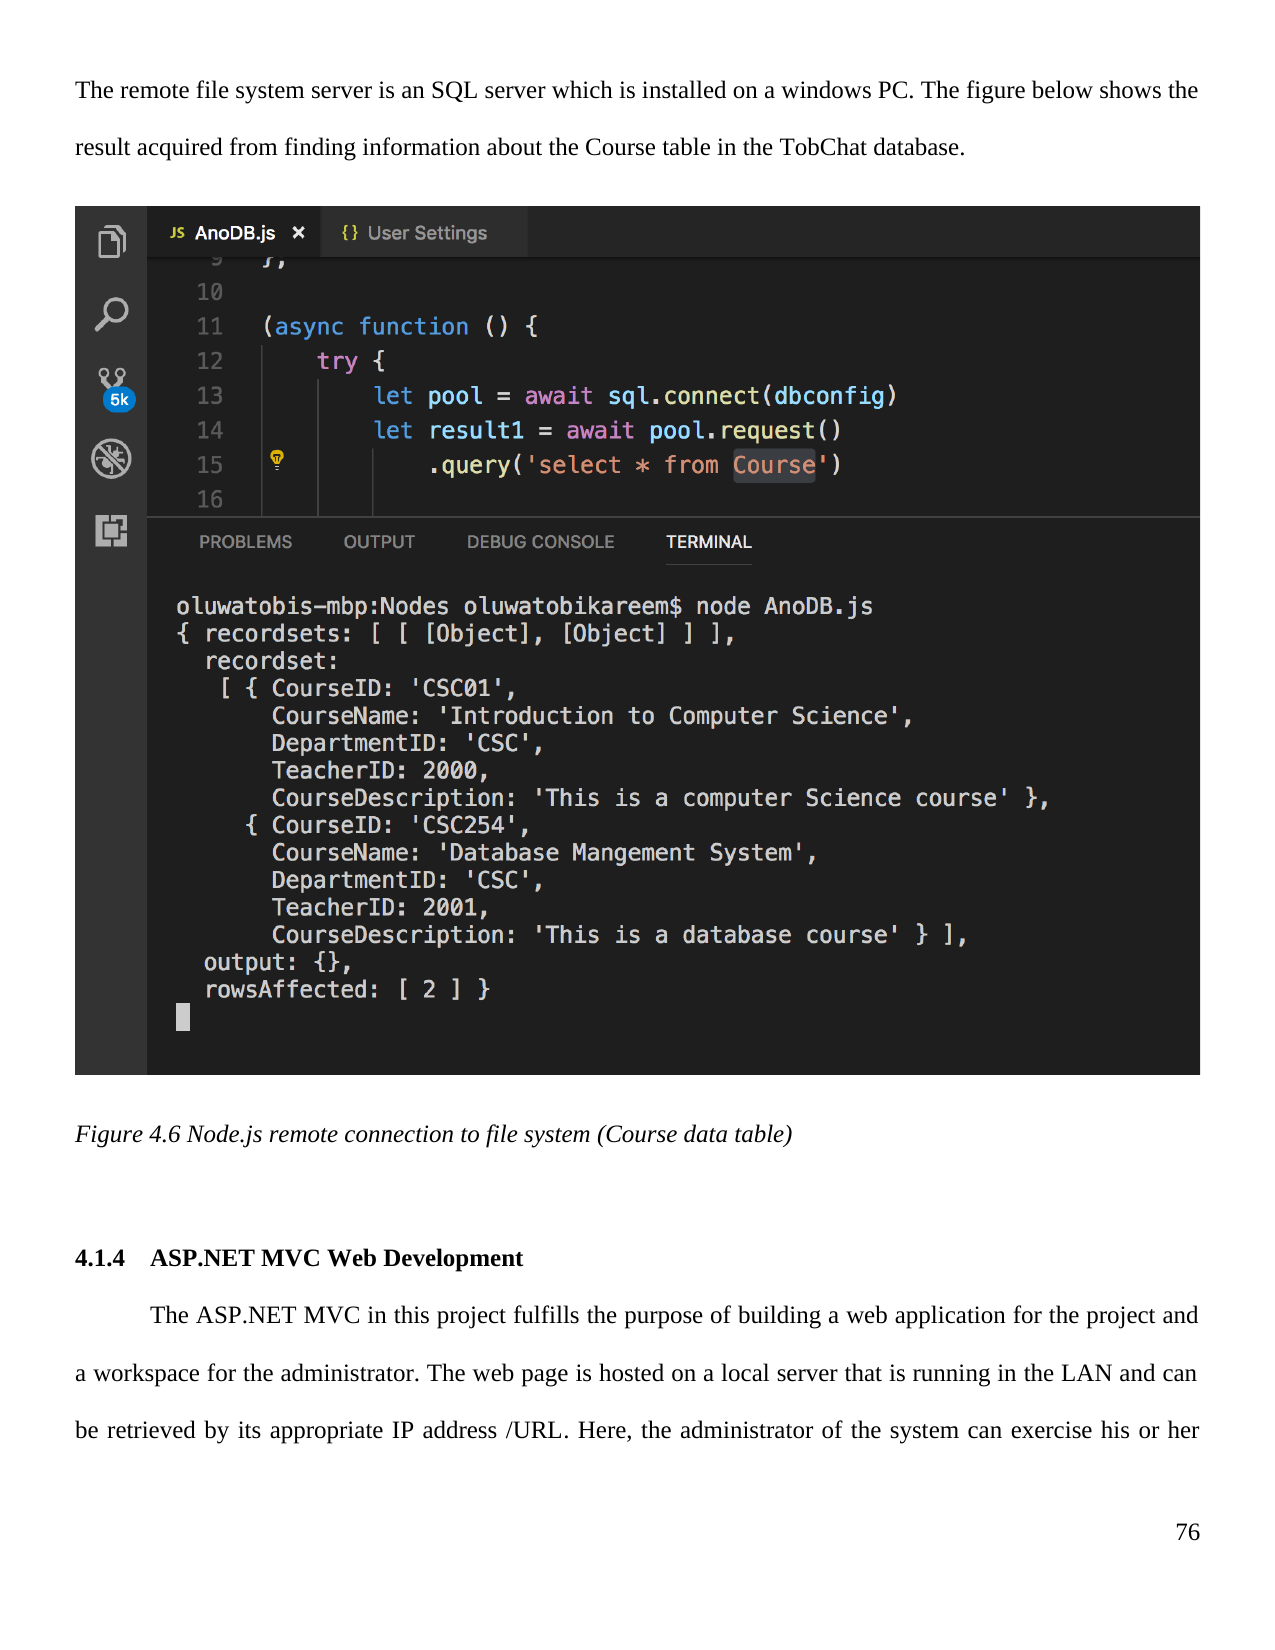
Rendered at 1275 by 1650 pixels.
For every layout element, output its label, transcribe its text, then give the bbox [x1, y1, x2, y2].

subtitle 4.1.4 ASP.NET MVC Web Development [75, 1243, 1200, 1272]
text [75, 75, 1200, 161]
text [75, 1300, 1200, 1444]
subtitle Figure 4.6 Node.js remote connection to file system (Course data table) [75, 1119, 1200, 1148]
picture [75, 206, 1200, 1075]
